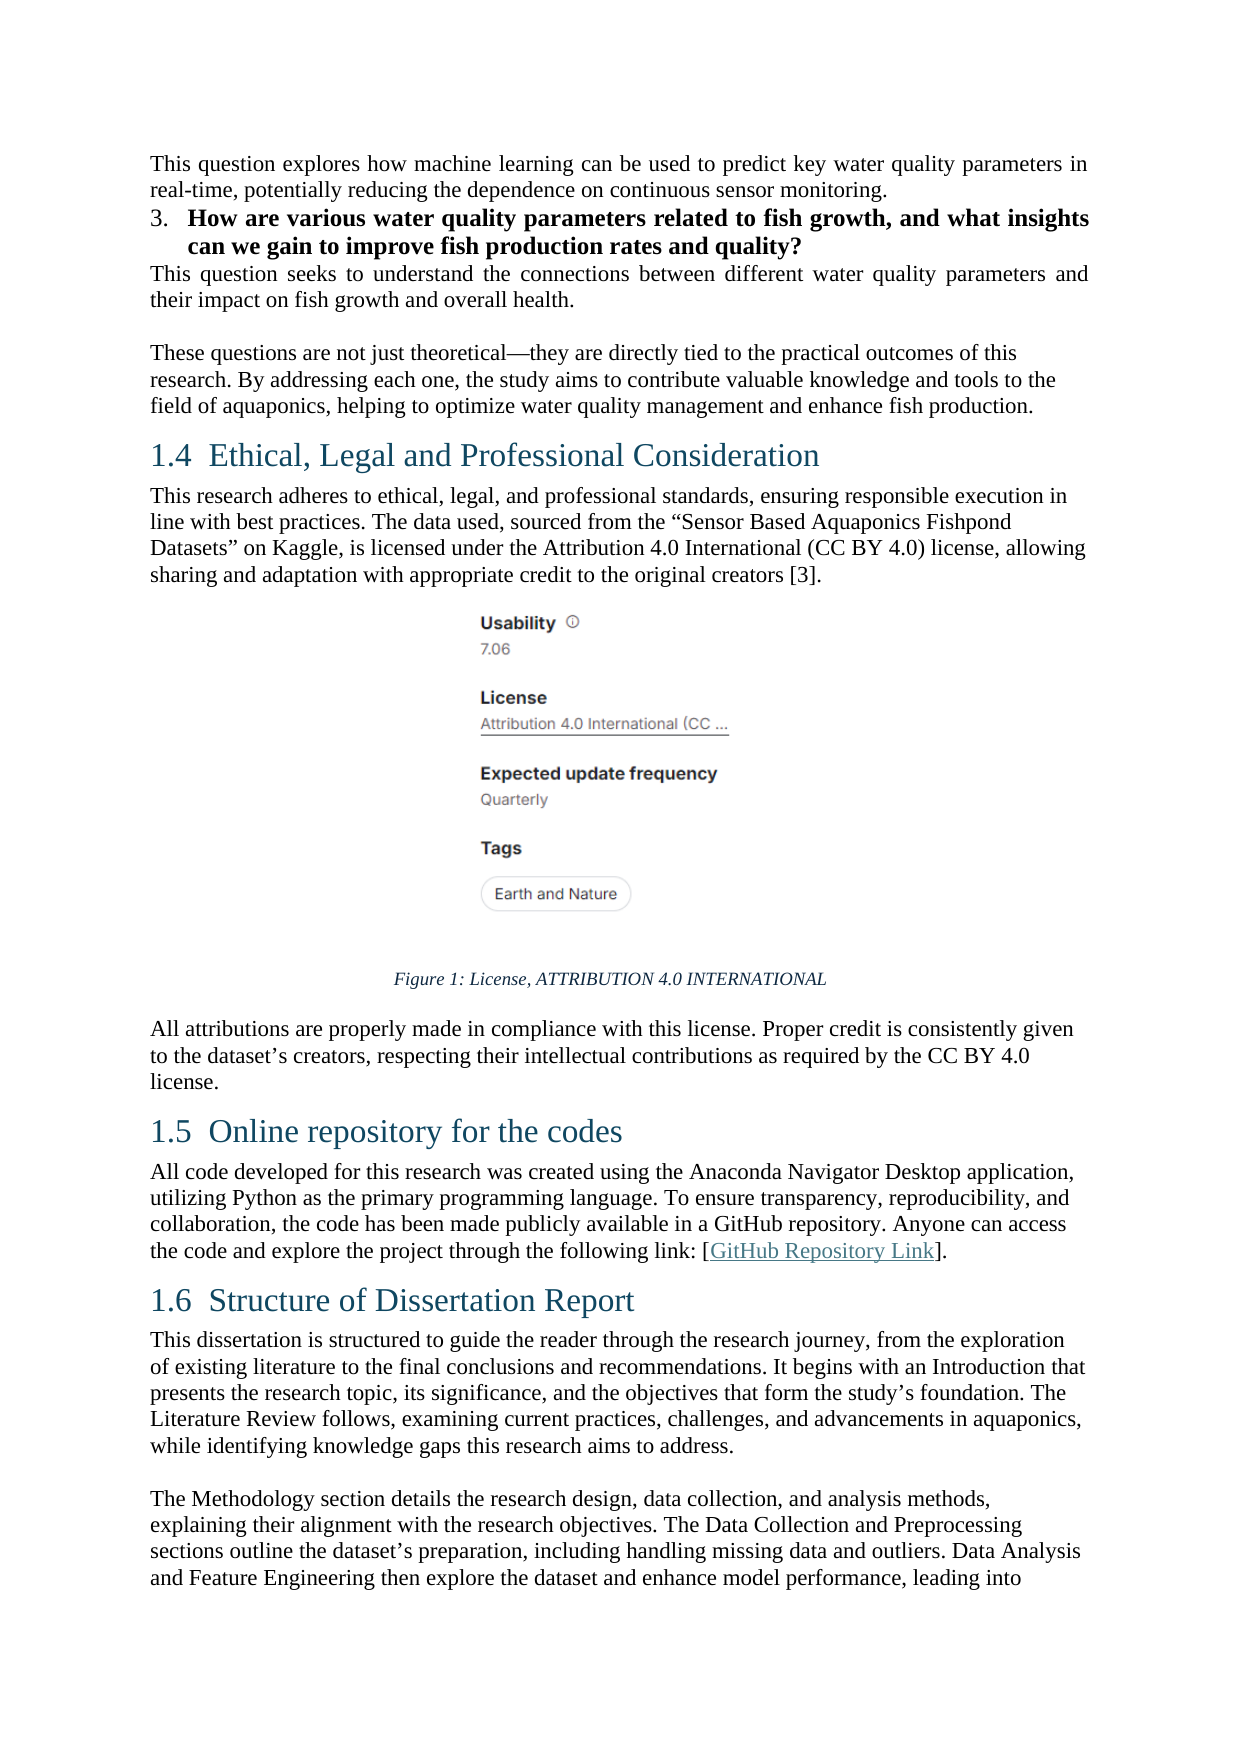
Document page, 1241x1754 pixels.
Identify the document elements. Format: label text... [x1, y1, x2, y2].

text This question seeks to understand the connections between different water quality parameters and their impact on fish growth and overall health. [150, 260, 1090, 313]
subtitle Structure of Dissertation Report [150, 1280, 1090, 1318]
text This dissertation is structured to guide the reader through the research journey, from the exploration of existing literature to the final conclusions and recommendations. It begins with an Introduction that presents the research topic, its significance, and the objectives that form the study’s foundation. The Literature Review follows, examining current practices, challenges, and advancements in aquaponics, while identifying knowledge gaps this research aims to address. [150, 1326, 1090, 1458]
text These questions are not just theoretical—they are directly tied to the practical outcomes of this research. By addressing each one, the study aims to contribute valuable knowledge and tools to the field of aquaponics, helping to optimize water quality management and enhance fish production. [150, 339, 1090, 418]
text All attributions are properly made in compliance with this license. Proper credit is consistently given to the dataset’s creators, respecting their intellectual contributions as required by the CC BY 4.0 license.​ [150, 1015, 1090, 1094]
text All code developed for this research was created using the Anaconda Navigator Desktop application, utilizing Python as the primary programming language. To ensure transparency, reproducibility, and collaboration, the code has been made publicly available in a GitHub repository. Anyone can access the code and explore the project through the following link: [GitHub Repository Link]. [150, 1158, 1090, 1263]
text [150, 1484, 1090, 1590]
text This research adheres to ethical, legal, and professional standards, ensuring responsible execution in line with best practices. The data used, sourced from the “Sensor Based Aquaponics Fishpond Datasets” on Kaggle, is licensed under the Attribution 4.0 International (CC BY 4.0) license, allowing sharing and adaptation with appropriate credit to the original creators [3]. [150, 482, 1090, 587]
picture [460, 604, 782, 952]
list How are various water quality parameters related to fish growth, and what insights can we gain to improve fish production rates and quality? [150, 203, 1090, 260]
text This question explores how machine learning can be used to predict key water quality parameters in real-time, potentially reducing the dependence on continuous sensor monitoring. [150, 150, 1090, 203]
subtitle Online repository for the codes [150, 1111, 1090, 1149]
subtitle Ethical, Legal and Professional Consideration [150, 435, 1090, 473]
